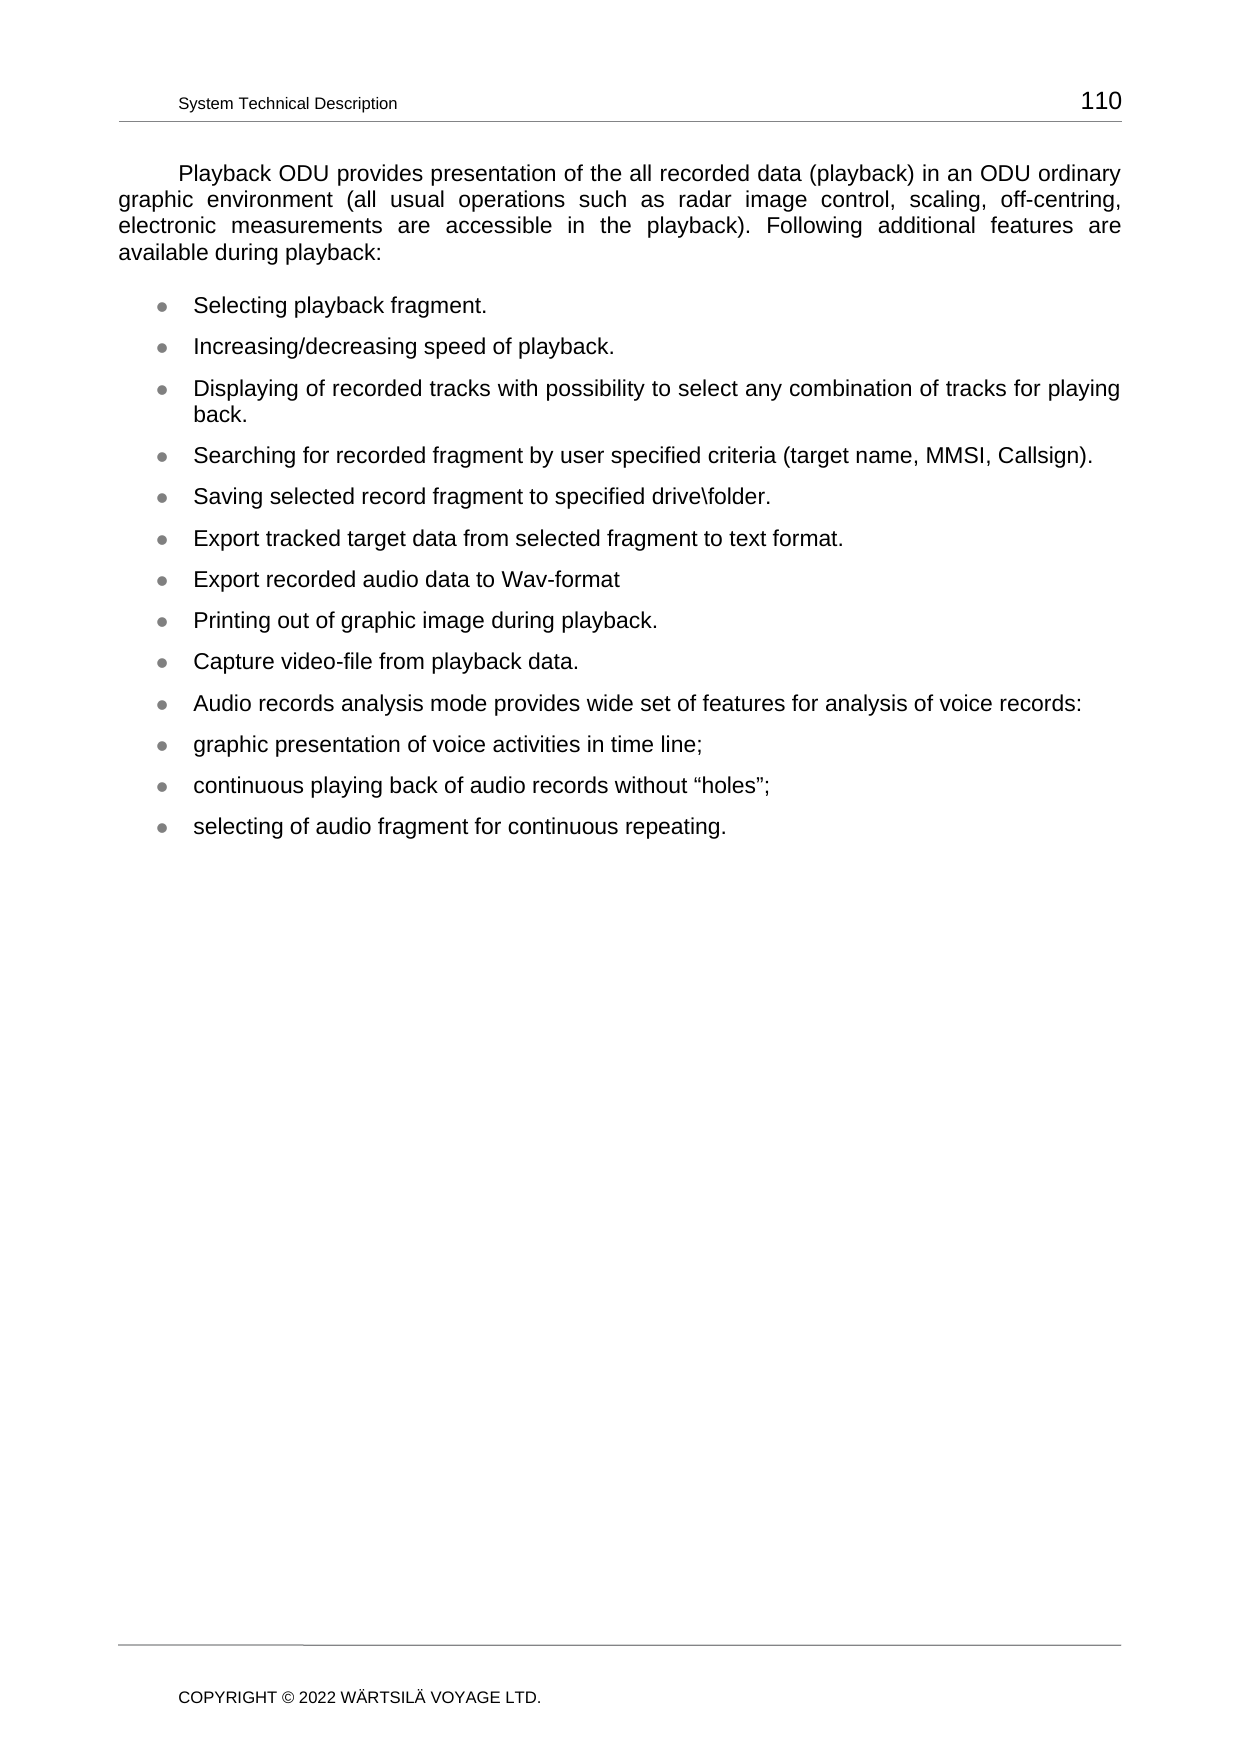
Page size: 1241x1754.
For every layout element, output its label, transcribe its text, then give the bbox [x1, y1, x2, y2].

list continuous playing back of audio records without “holes”; [156, 772, 1122, 799]
list Selecting playback fragment. [156, 292, 1122, 319]
list Export recorded audio data to Wav-format [156, 566, 1122, 592]
list Capture video-file from playback data. [156, 648, 1122, 675]
list Increasing/decreasing speed of playback. [156, 333, 1122, 360]
list graphic presentation of voice activities in time line; [156, 731, 1122, 757]
list Searching for recorded fragment by user specified criteria (target name, MMSI, Callsign). [156, 442, 1122, 469]
list Export tracked target data from selected fragment to text format. [156, 524, 1122, 551]
list Displaying of recorded tracks with possibility to select any combination of tracks for playing back. [156, 374, 1122, 427]
list Saving selected record fragment to specified drive\folder. [156, 483, 1122, 510]
list Printing out of graphic image during playback. [156, 607, 1122, 634]
list selecting of audio fragment for continuous repeating. [156, 813, 1122, 840]
list Audio records analysis mode provides wide set of features for analysis of voice records: [156, 689, 1122, 716]
text Playback ODU provides presentation of the all recorded data (playback) in an ODU ordinary graphic environment (all usual operations such as radar image control, scaling, off-centring, electronic measurements are accessible in the playback). Following additional features are available during playback: [118, 159, 1122, 265]
